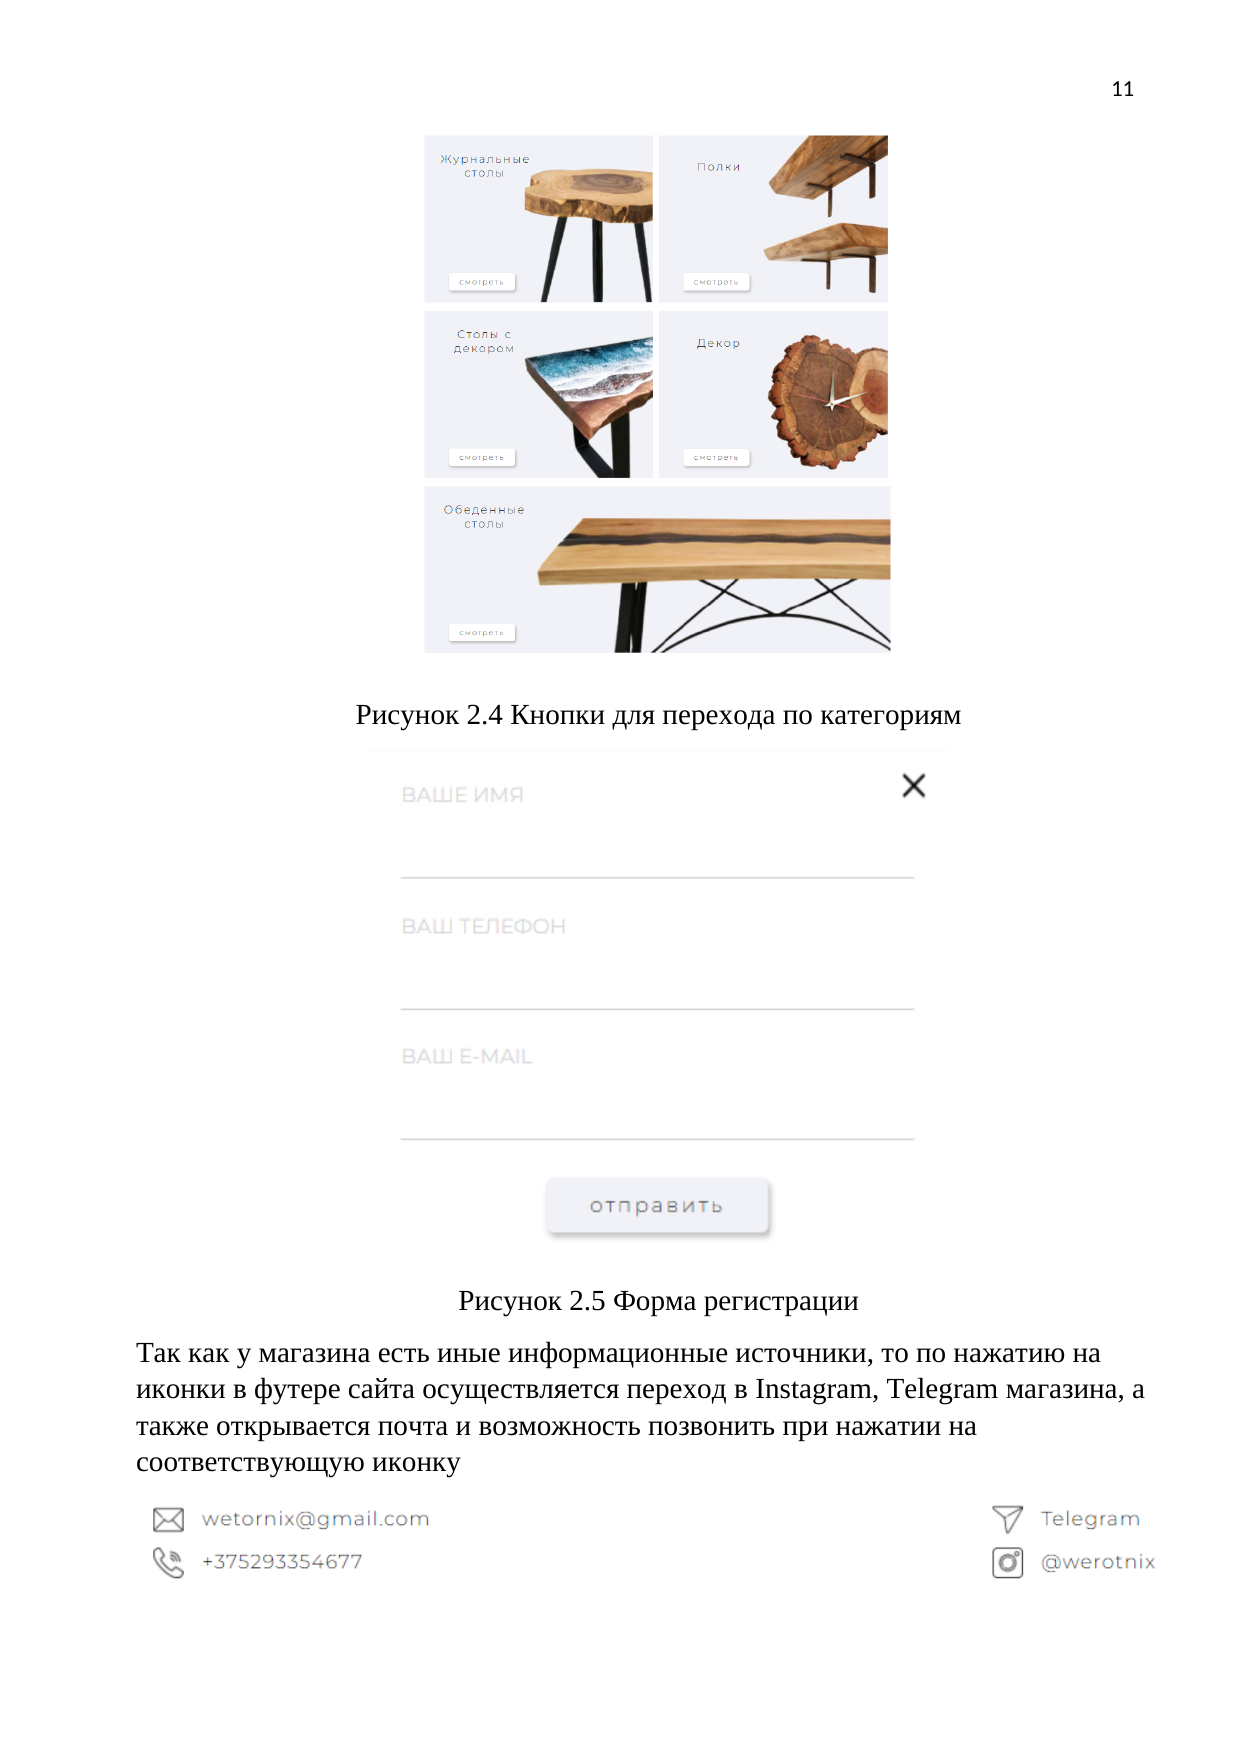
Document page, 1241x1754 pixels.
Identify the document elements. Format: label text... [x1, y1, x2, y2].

picture [377, 118, 940, 678]
picture [135, 1496, 1182, 1582]
text Так как у магазина есть иные информационные источники, то по нажатию на иконки в футере сайта осуществляется переход в Instagram, Telegram магазина, а также открывается почта и возможность позвонить при нажатии на соответствующую иконку [136, 1335, 1181, 1477]
text Рисунок 2.5 Форма регистрации [136, 1283, 1181, 1316]
picture [366, 749, 951, 1264]
text Рисунок 2.4 Кнопки для перехода по категориям [136, 697, 1181, 730]
